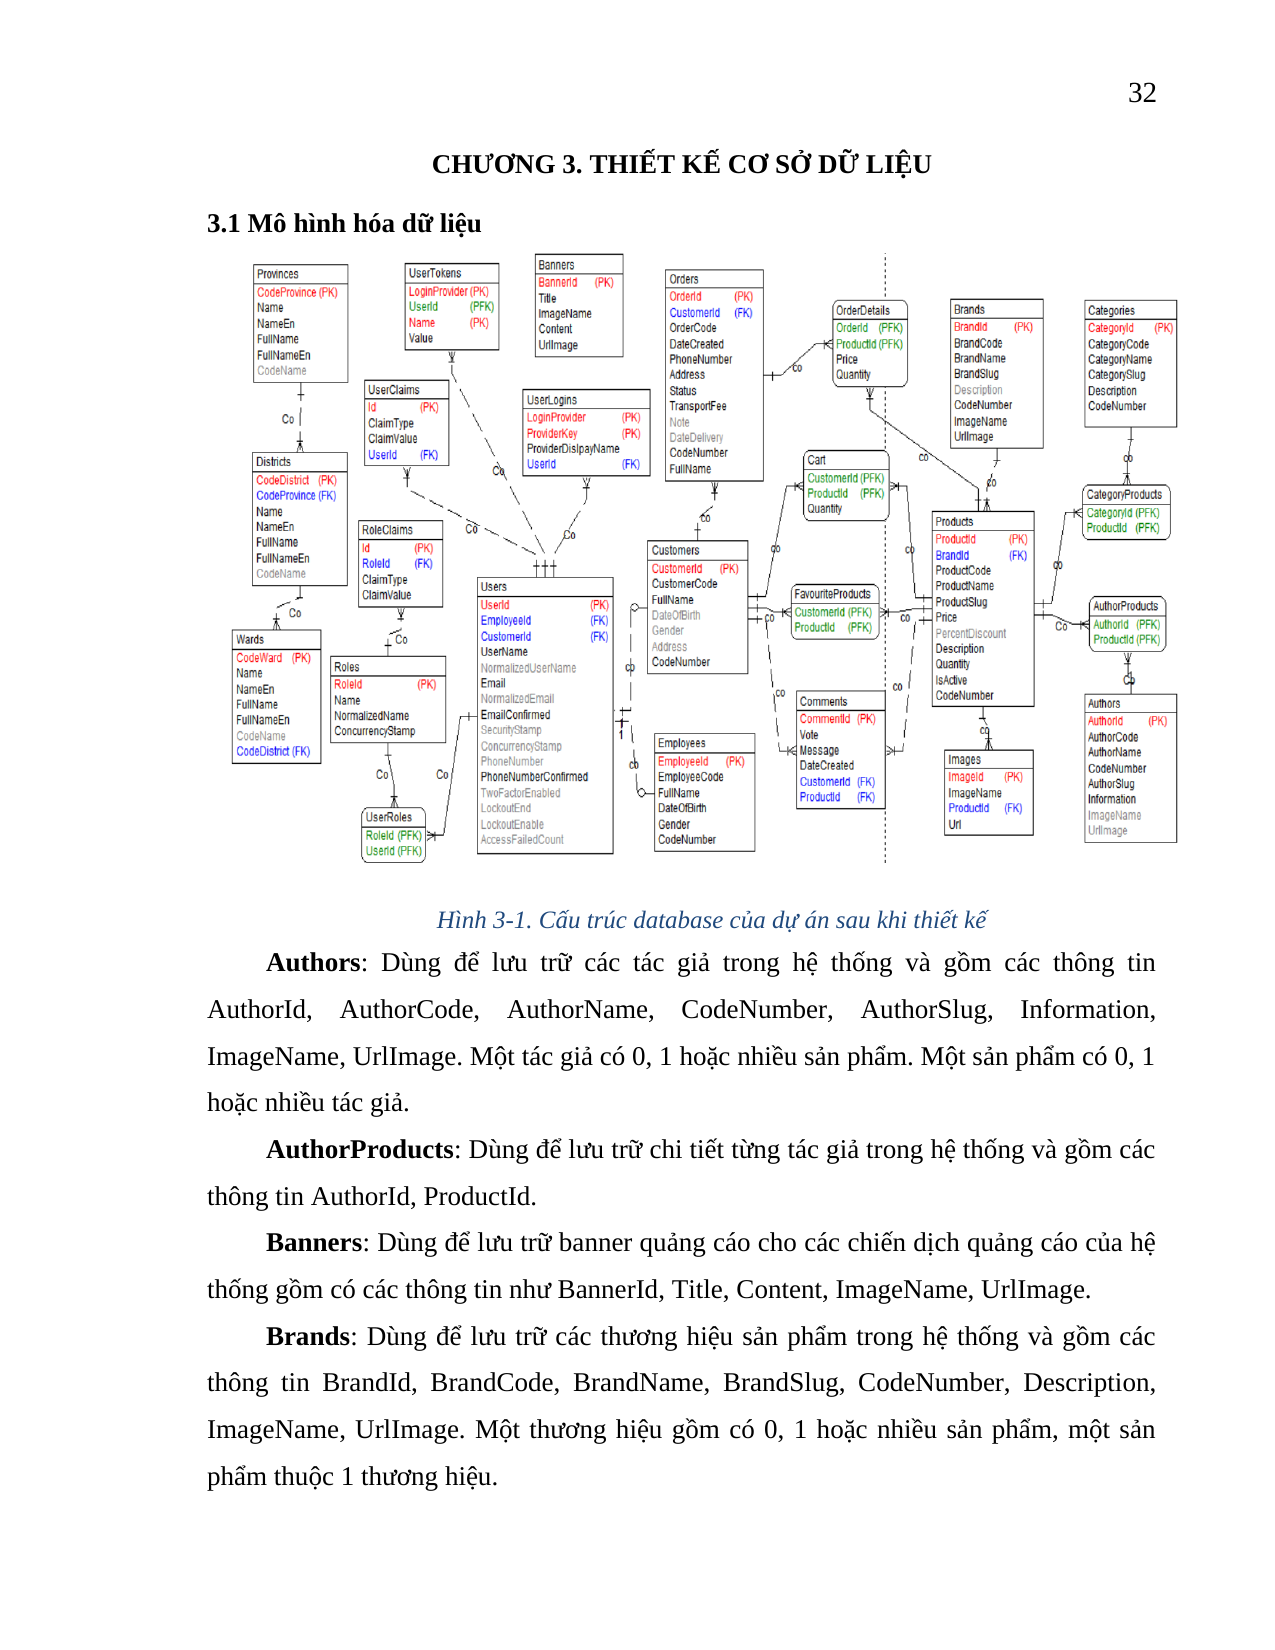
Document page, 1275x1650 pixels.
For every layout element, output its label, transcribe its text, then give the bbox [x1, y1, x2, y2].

picture [228, 253, 1179, 864]
text Authors: Dùng để lưu trữ các tác giả trong hệ thống và gồm các thông tin AuthorId, AuthorCode, AuthorName, CodeNumber, AuthorSlug, Information, ImageName, UrlImage. Một tác giả có 0, 1 hoặc nhiều sản phẩm. Một sản phẩm có 0, 1 hoặc nhiều tác giả. [207, 947, 1157, 1118]
text Banners: Dùng để lưu trữ banner quảng cáo cho các chiến dịch quảng cáo của hệ thống gồm có các thông tin như BannerId, Title, Content, ImageName, UrlImage. [207, 1227, 1157, 1304]
subtitle THIẾT KẾ CƠ SỞ DỮ LIỆU [207, 148, 1157, 179]
text AuthorProducts: Dùng để lưu trữ chi tiết từng tác giả trong hệ thống và gồm các thông tin AuthorId, ProductId. [207, 1133, 1157, 1211]
text Brands: Dùng để lưu trữ các thương hiệu sản phẩm trong hệ thống và gồm các thông tin BrandId, BrandCode, BrandName, BrandSlug, CodeNumber, Description, ImageName, UrlImage. Một thương hiệu gồm có 0, 1 hoặc nhiều sản phẩm, một sản phẩm thuộc 1 thương hiệu. [207, 1320, 1157, 1491]
subtitle Mô hình hóa dữ liệu [207, 207, 1157, 238]
text Hình 3-1. Cấu trúc database của dự án sau khi thiết kế [207, 905, 1157, 934]
